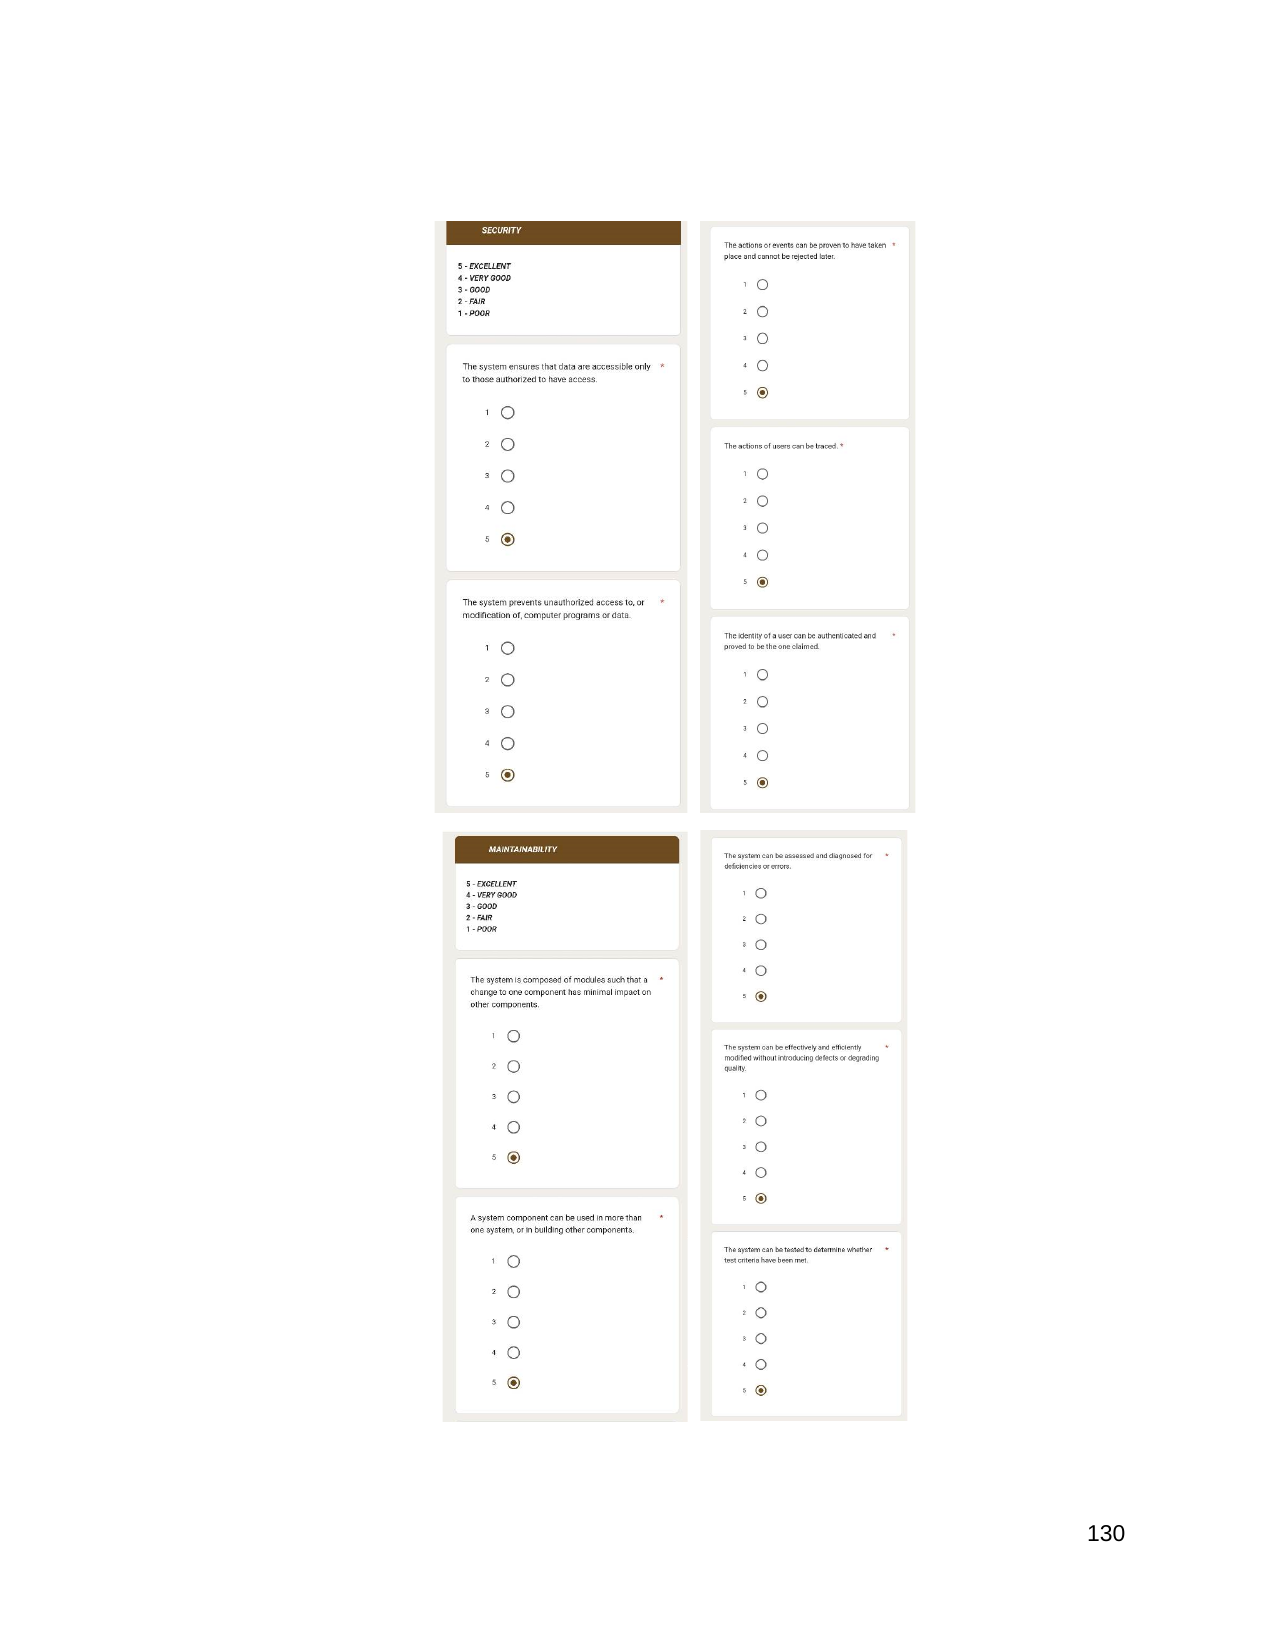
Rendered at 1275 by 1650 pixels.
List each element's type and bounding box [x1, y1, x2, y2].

picture [434, 221, 688, 813]
picture [442, 830, 688, 1422]
picture [700, 221, 916, 813]
picture [700, 830, 908, 1421]
